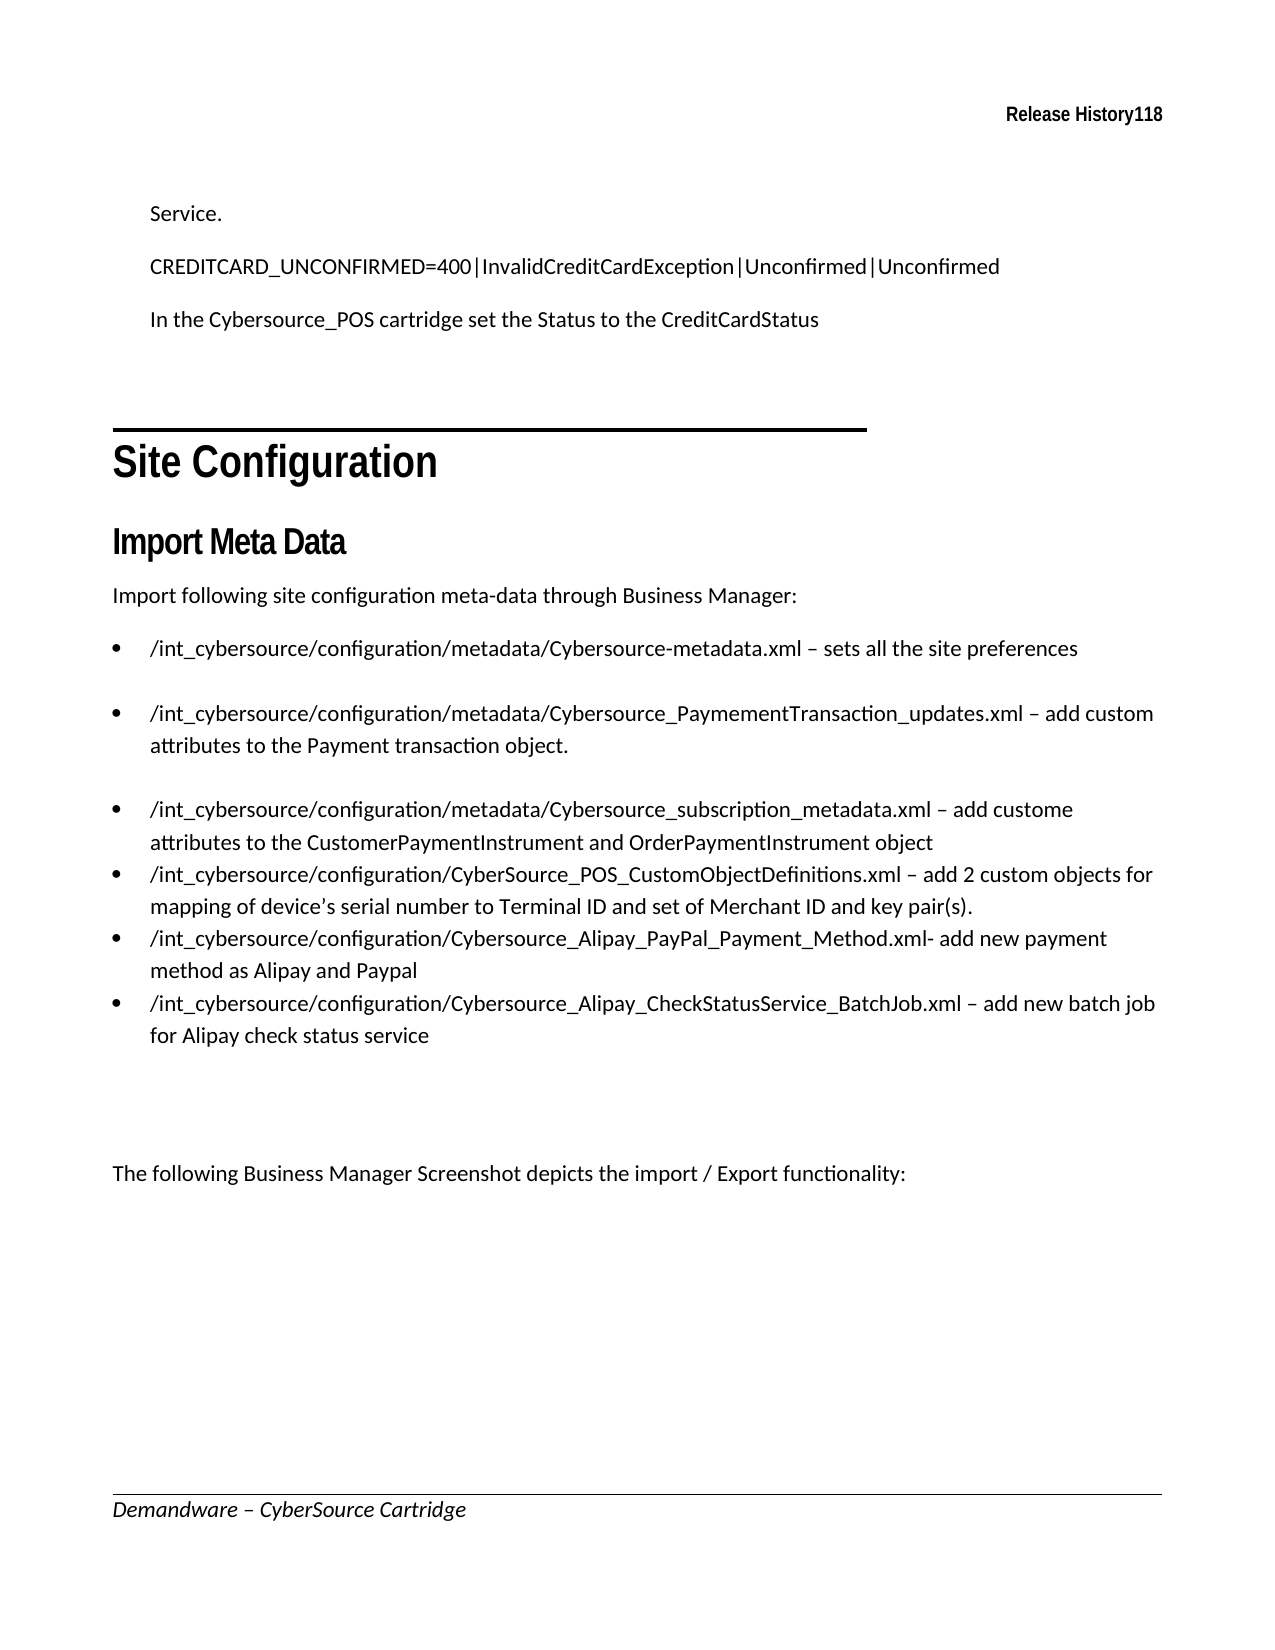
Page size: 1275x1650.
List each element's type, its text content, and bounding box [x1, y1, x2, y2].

subtitle Import Meta Data [112, 520, 1162, 563]
text The following Business Manager Screenshot depicts the import / Export functionality: [112, 1159, 1162, 1187]
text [150, 199, 1162, 227]
text CREDITCARD_UNCONFIRMED=400|InvalidCreditCardException|Unconfirmed|Unconfirmed [150, 252, 1162, 280]
list /int_cybersource/configuration/metadata/Cybersource_subscription_metadata.xml – add custome attributes to the CustomerPaymentInstrument and OrderPaymentInstrument object [112, 796, 1162, 856]
text Import following site configuration meta-data through Business Manager: [112, 582, 1162, 609]
list /int_cybersource/configuration/Cybersource_Alipay_PayPal_Payment_Method.xml- add new payment method as Alipay and Paypal [112, 924, 1162, 984]
subtitle Site Configuration [112, 429, 867, 487]
list /int_cybersource/configuration/Cybersource_Alipay_CheckStatusService_BatchJob.xml – add new batch job for Alipay check status service [112, 989, 1162, 1049]
list /int_cybersource/configuration/metadata/Cybersource-metadata.xml – sets all the site preferences [112, 634, 1162, 663]
list /int_cybersource/configuration/metadata/Cybersource_PaymementTransaction_updates.xml – add custom attributes to the Payment transaction object. [112, 699, 1162, 759]
text In the Cybersource_POS cartridge set the Status to the CreditCardStatus [150, 305, 1162, 333]
list /int_cybersource/configuration/CyberSource_POS_CustomObjectDefinitions.xml – add 2 custom objects for mapping of device’s serial number to Terminal ID and set of Merchant ID and key pair(s). [112, 860, 1162, 920]
